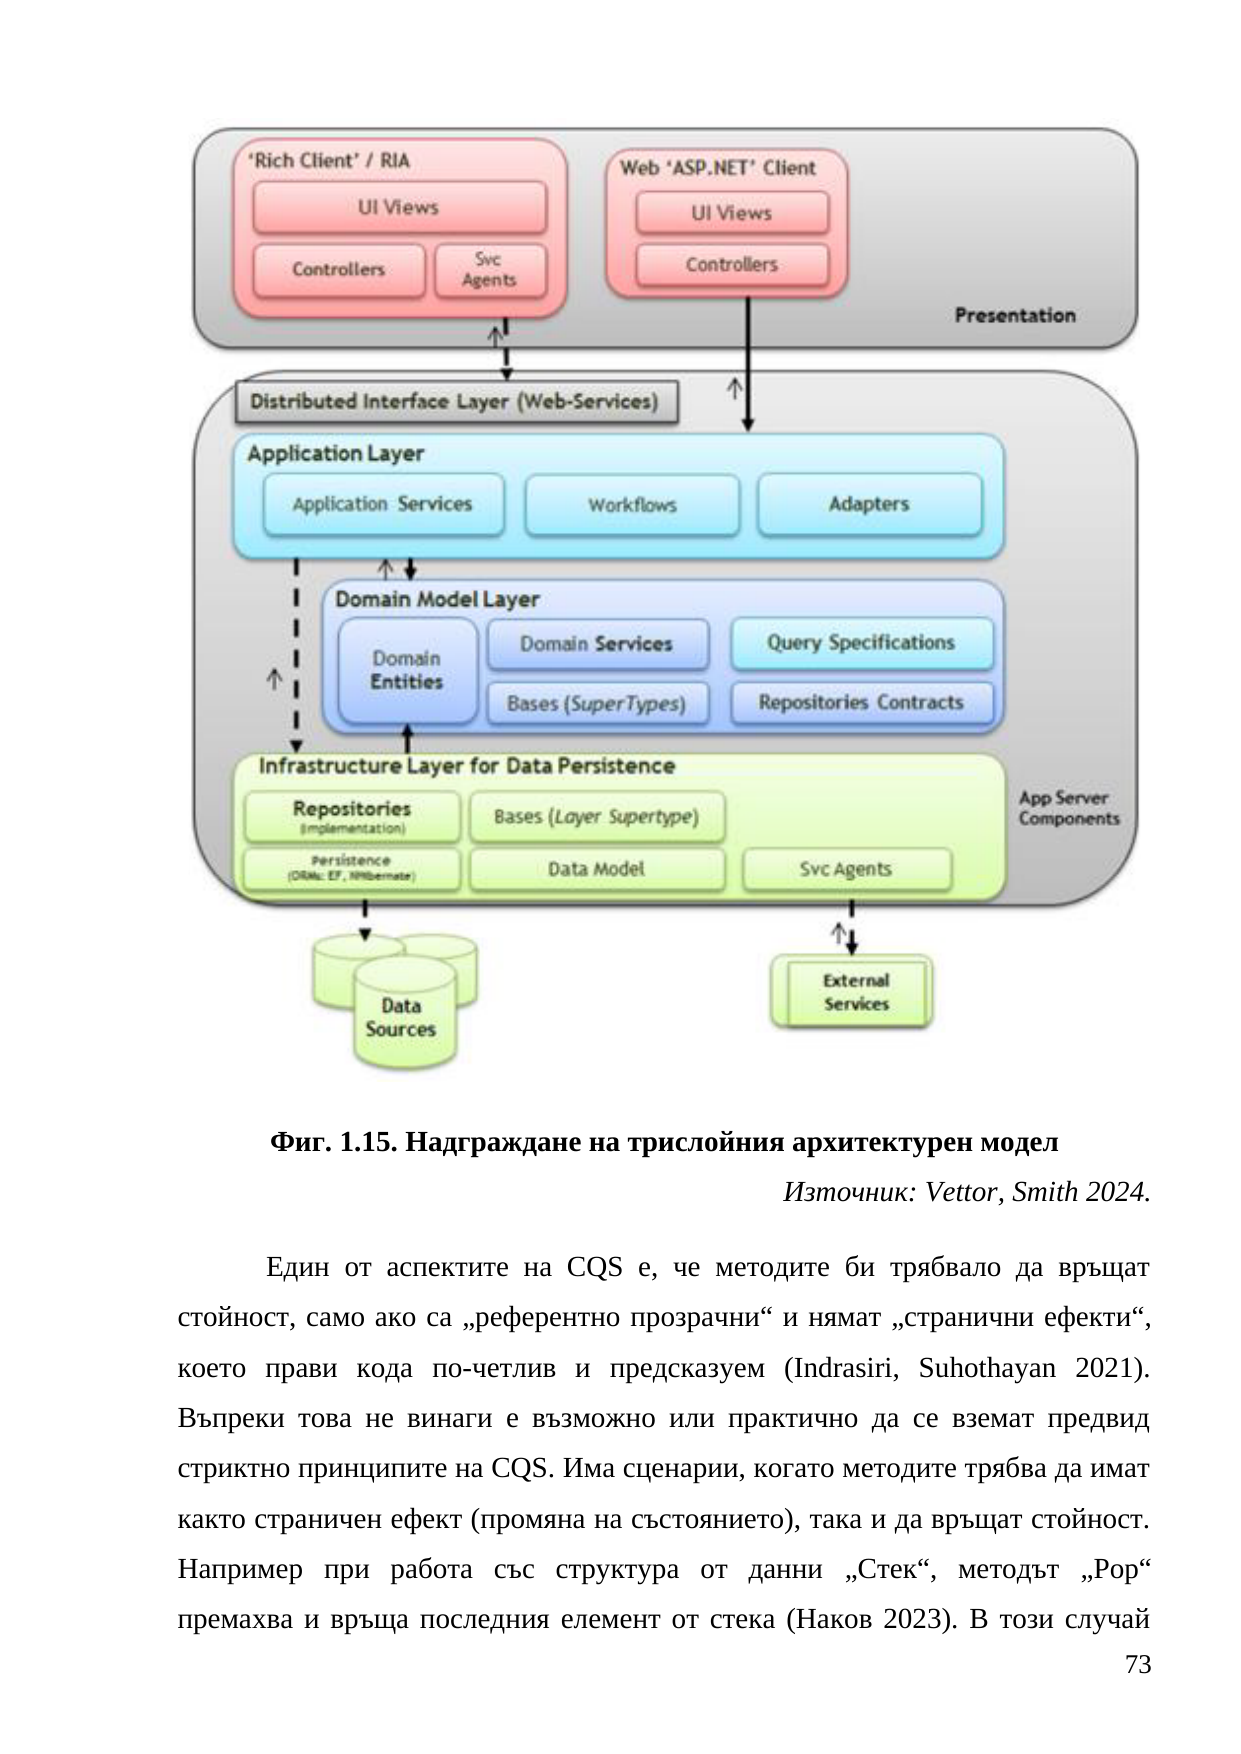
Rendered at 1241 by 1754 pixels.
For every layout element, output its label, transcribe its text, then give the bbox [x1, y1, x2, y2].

title Фиг. 1.15. Надграждане на трислойния архитектурен модел [177, 1124, 1152, 1157]
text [177, 1249, 1152, 1635]
title Източник: Vettor, Smith 2024. [177, 1174, 1152, 1207]
